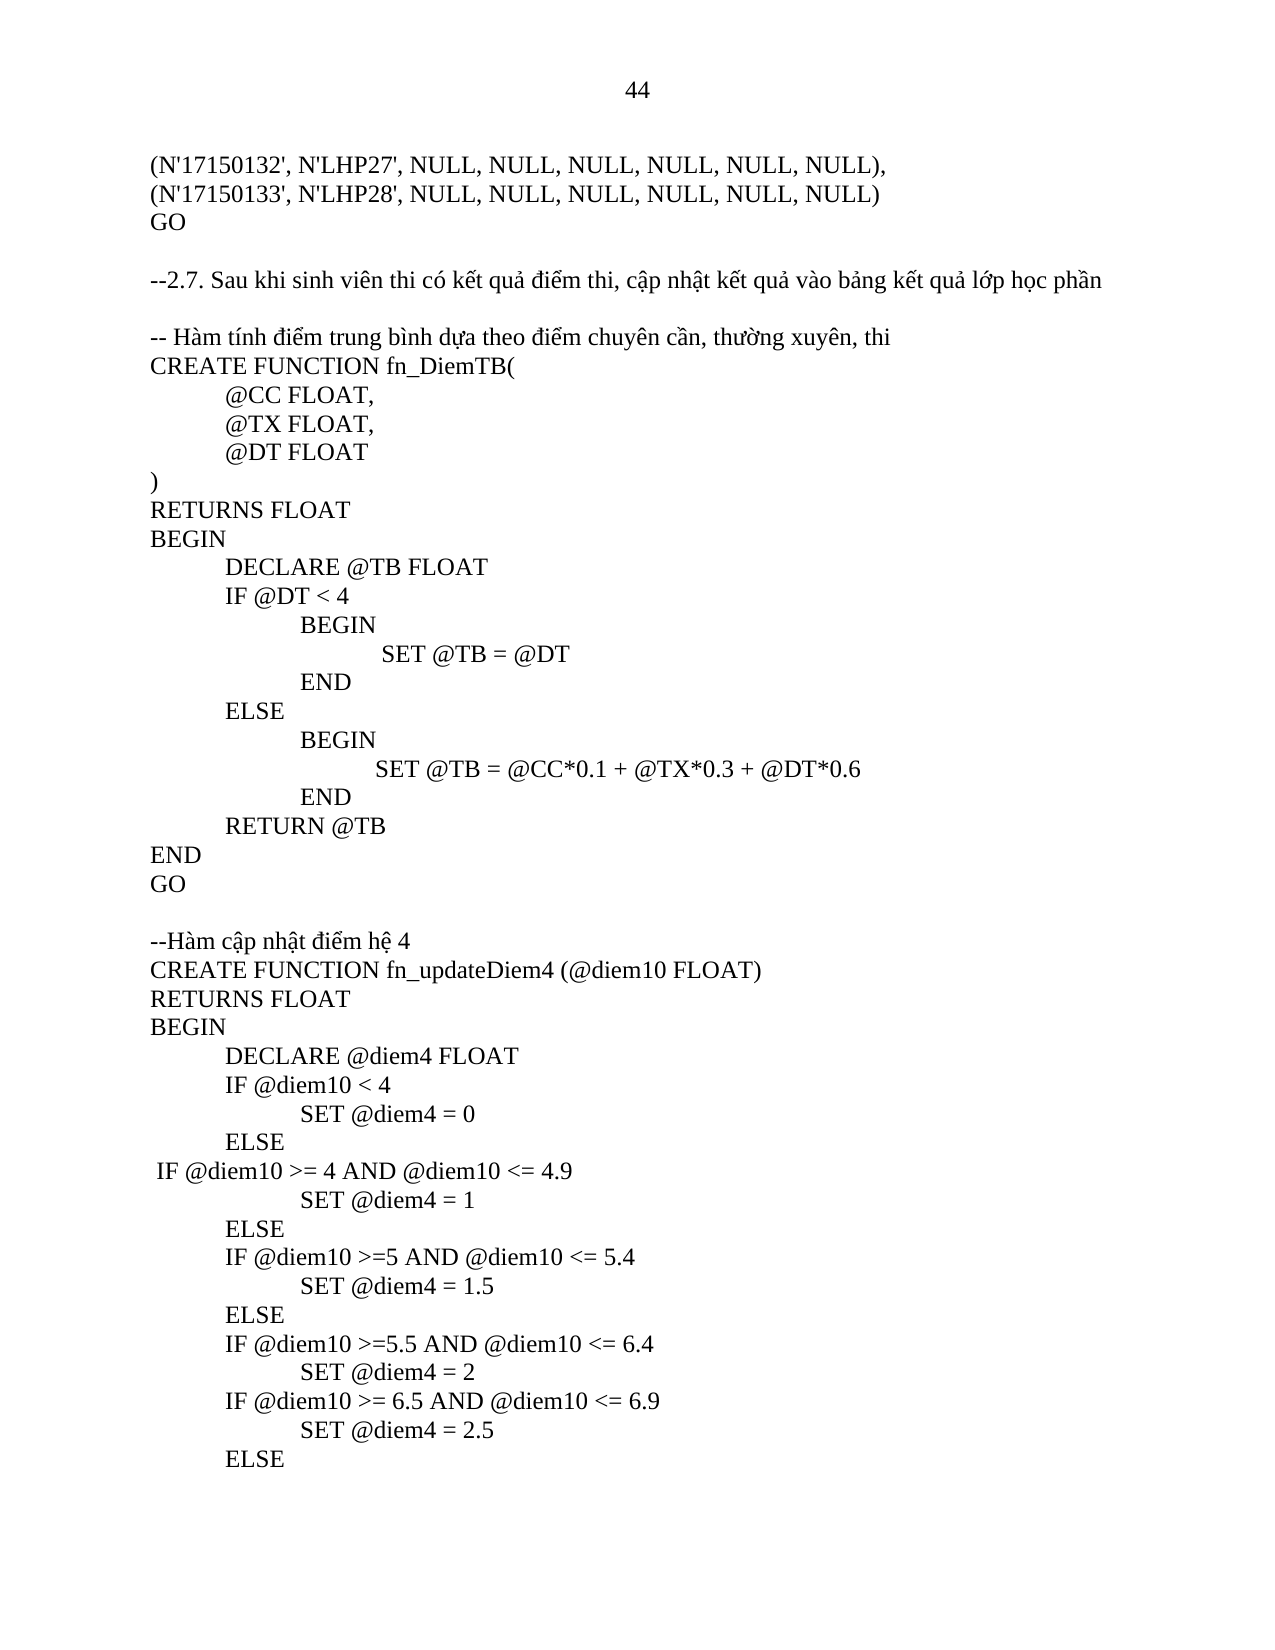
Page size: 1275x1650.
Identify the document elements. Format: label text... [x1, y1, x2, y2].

text IF @DT < 4 [150, 581, 1125, 610]
text @TX FLOAT, [150, 409, 1125, 437]
text RETURN @TB [150, 811, 1125, 840]
text IF @diem10 >= 4 AND @diem10 <= 4.9 [150, 1156, 1125, 1185]
text DECLARE @TB FLOAT [150, 552, 1125, 581]
text END [150, 667, 1125, 696]
text CREATE FUNCTION fn_DiemTB( [150, 351, 1125, 380]
text BEGIN [150, 1012, 1125, 1041]
text --2.7. Sau khi sinh viên thi có kết quả điểm thi, cập nhật kết quả vào bảng kết quả lớp học phần [150, 265, 1125, 294]
text CREATE FUNCTION fn_updateDiem4 (@diem10 FLOAT) [150, 955, 1125, 984]
text (N'17150133', N'LHP28', NULL, NULL, NULL, NULL, NULL, NULL) [150, 179, 1125, 207]
text END [150, 782, 1125, 811]
text ELSE [150, 1214, 1125, 1242]
text SET @diem4 = 0 [150, 1099, 1125, 1127]
text SET @diem4 = 2 [150, 1357, 1125, 1386]
text IF @diem10 >=5.5 AND @diem10 <= 6.4 [150, 1329, 1125, 1357]
text GO [150, 207, 1125, 236]
text ELSE [150, 1444, 1125, 1472]
text IF @diem10 >=5 AND @diem10 <= 5.4 [150, 1242, 1125, 1271]
text @DT FLOAT [150, 437, 1125, 466]
text SET @TB = @DT [150, 639, 1125, 667]
text --Hàm cập nhật điểm hệ 4 [150, 926, 1125, 955]
text BEGIN [150, 524, 1125, 552]
text SET @TB = @CC*0.1 + @TX*0.3 + @DT*0.6 [150, 754, 1125, 782]
text ELSE [150, 696, 1125, 725]
text IF @diem10 < 4 [150, 1070, 1125, 1099]
text GO [150, 869, 1125, 897]
text DECLARE @diem4 FLOAT [150, 1041, 1125, 1070]
text RETURNS FLOAT [150, 495, 1125, 524]
text RETURNS FLOAT [150, 984, 1125, 1012]
text BEGIN [150, 610, 1125, 639]
text END [150, 840, 1125, 869]
text ELSE [150, 1300, 1125, 1329]
text @CC FLOAT, [150, 380, 1125, 409]
text SET @diem4 = 2.5 [150, 1415, 1125, 1444]
text ELSE [150, 1127, 1125, 1156]
text (N'17150132', N'LHP27', NULL, NULL, NULL, NULL, NULL, NULL), [150, 150, 1125, 179]
text SET @diem4 = 1 [150, 1185, 1125, 1214]
text -- Hàm tính điểm trung bình dựa theo điểm chuyên cần, thường xuyên, thi [150, 322, 1125, 351]
text BEGIN [150, 725, 1125, 754]
text ) [150, 466, 1125, 495]
text IF @diem10 >= 6.5 AND @diem10 <= 6.9 [150, 1386, 1125, 1415]
text SET @diem4 = 1.5 [150, 1271, 1125, 1300]
